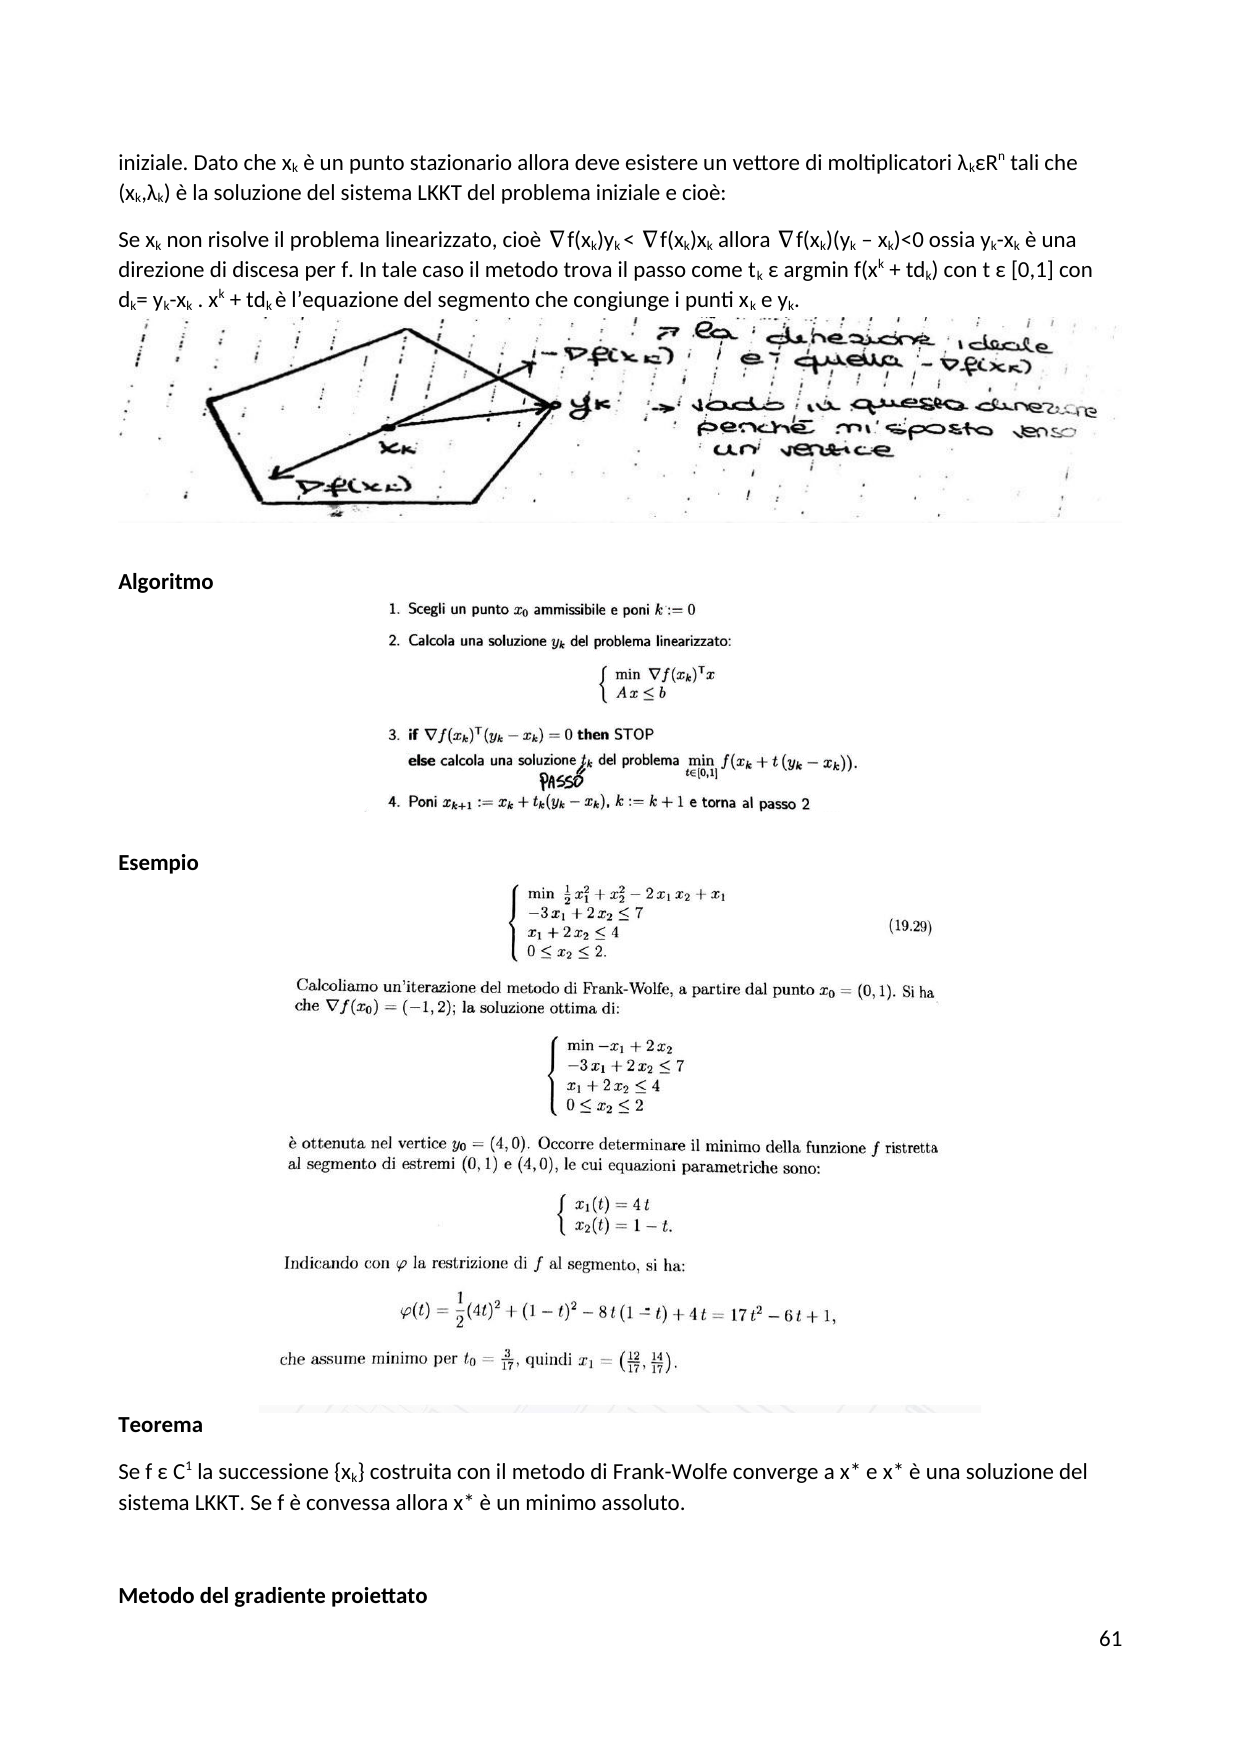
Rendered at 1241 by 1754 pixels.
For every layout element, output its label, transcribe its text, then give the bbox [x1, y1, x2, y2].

text Esempio [118, 848, 1122, 876]
text Se xk non risolve il problema linearizzato, cioè ∇f(xk)yk < ∇f(xk)xk allora ∇f(xk)(yk – xk)<0 ossia yk-xk è una direzione di discesa per f. In tale caso il metodo trova il passo come tk ε argmin f(xk + tdk) con t ε [0,1] con dk= yk-xk . xk + tdk è l’equazione del segmento che congiunge i punti xk e yk. [118, 225, 1122, 313]
text Algoritmo [118, 567, 1122, 595]
text Teorema [118, 1411, 1122, 1438]
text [118, 148, 1122, 206]
picture [258, 880, 982, 1411]
picture [364, 597, 876, 812]
text Metodo del gradiente proiettato [118, 1581, 1122, 1609]
text Se f ε C1 la successione {xk} costruita con il metodo di Frank-Wolfe converge a x* e x* è una soluzione del sistema LKKT. Se f è convessa allora x* è un minimo assoluto. [118, 1457, 1122, 1516]
picture [118, 317, 1123, 523]
